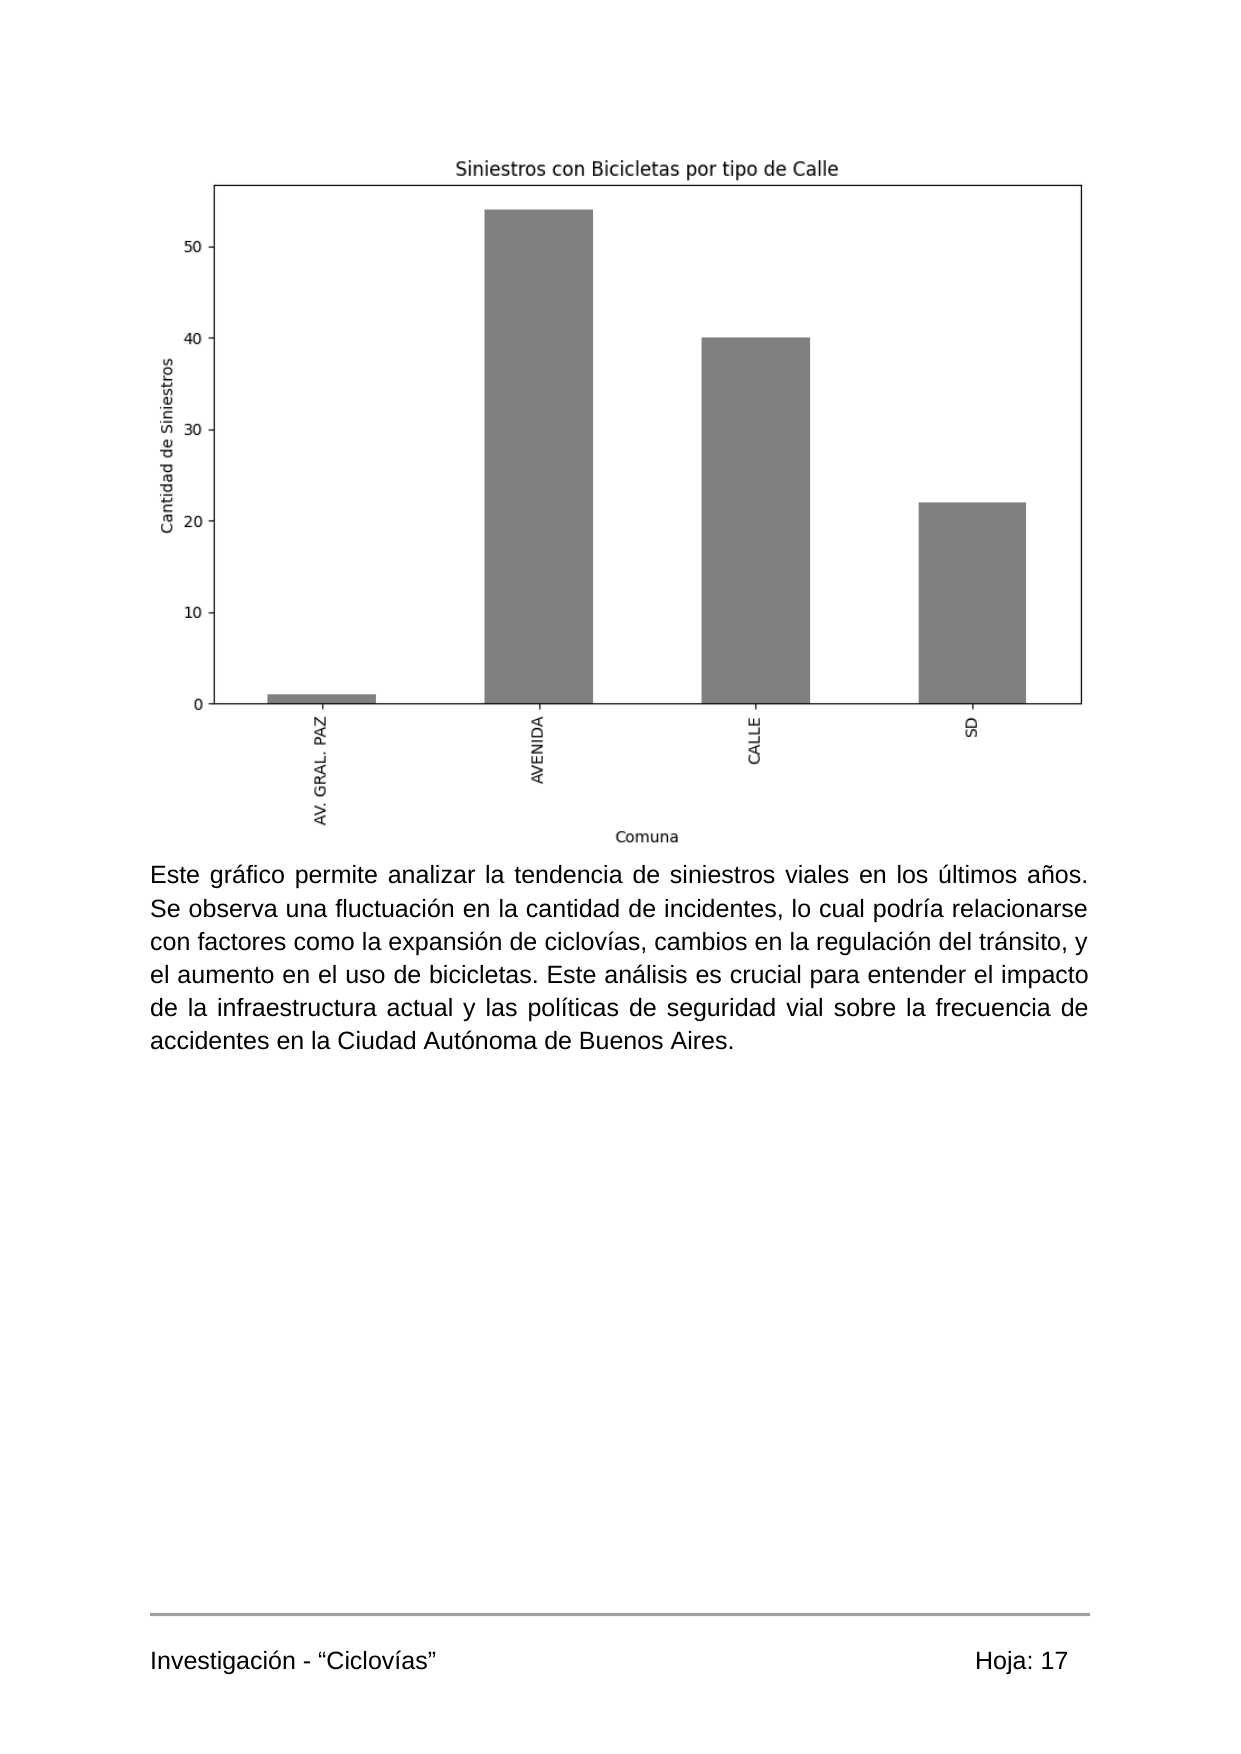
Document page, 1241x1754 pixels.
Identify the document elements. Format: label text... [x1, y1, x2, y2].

text Este gráfico permite analizar la tendencia de siniestros viales en los últimos años. Se observa una fluctuación en la cantidad de incidentes, lo cual podría relacionarse con factores como la expansión de ciclovías, cambios en la regulación del tránsito, y el aumento en el uso de bicicletas. Este análisis es crucial para entender el impacto de la infraestructura actual y las políticas de seguridad vial sobre la frecuencia de accidentes en la Ciudad Autónoma de Buenos Aires. [150, 861, 1090, 1054]
picture [150, 150, 1091, 857]
